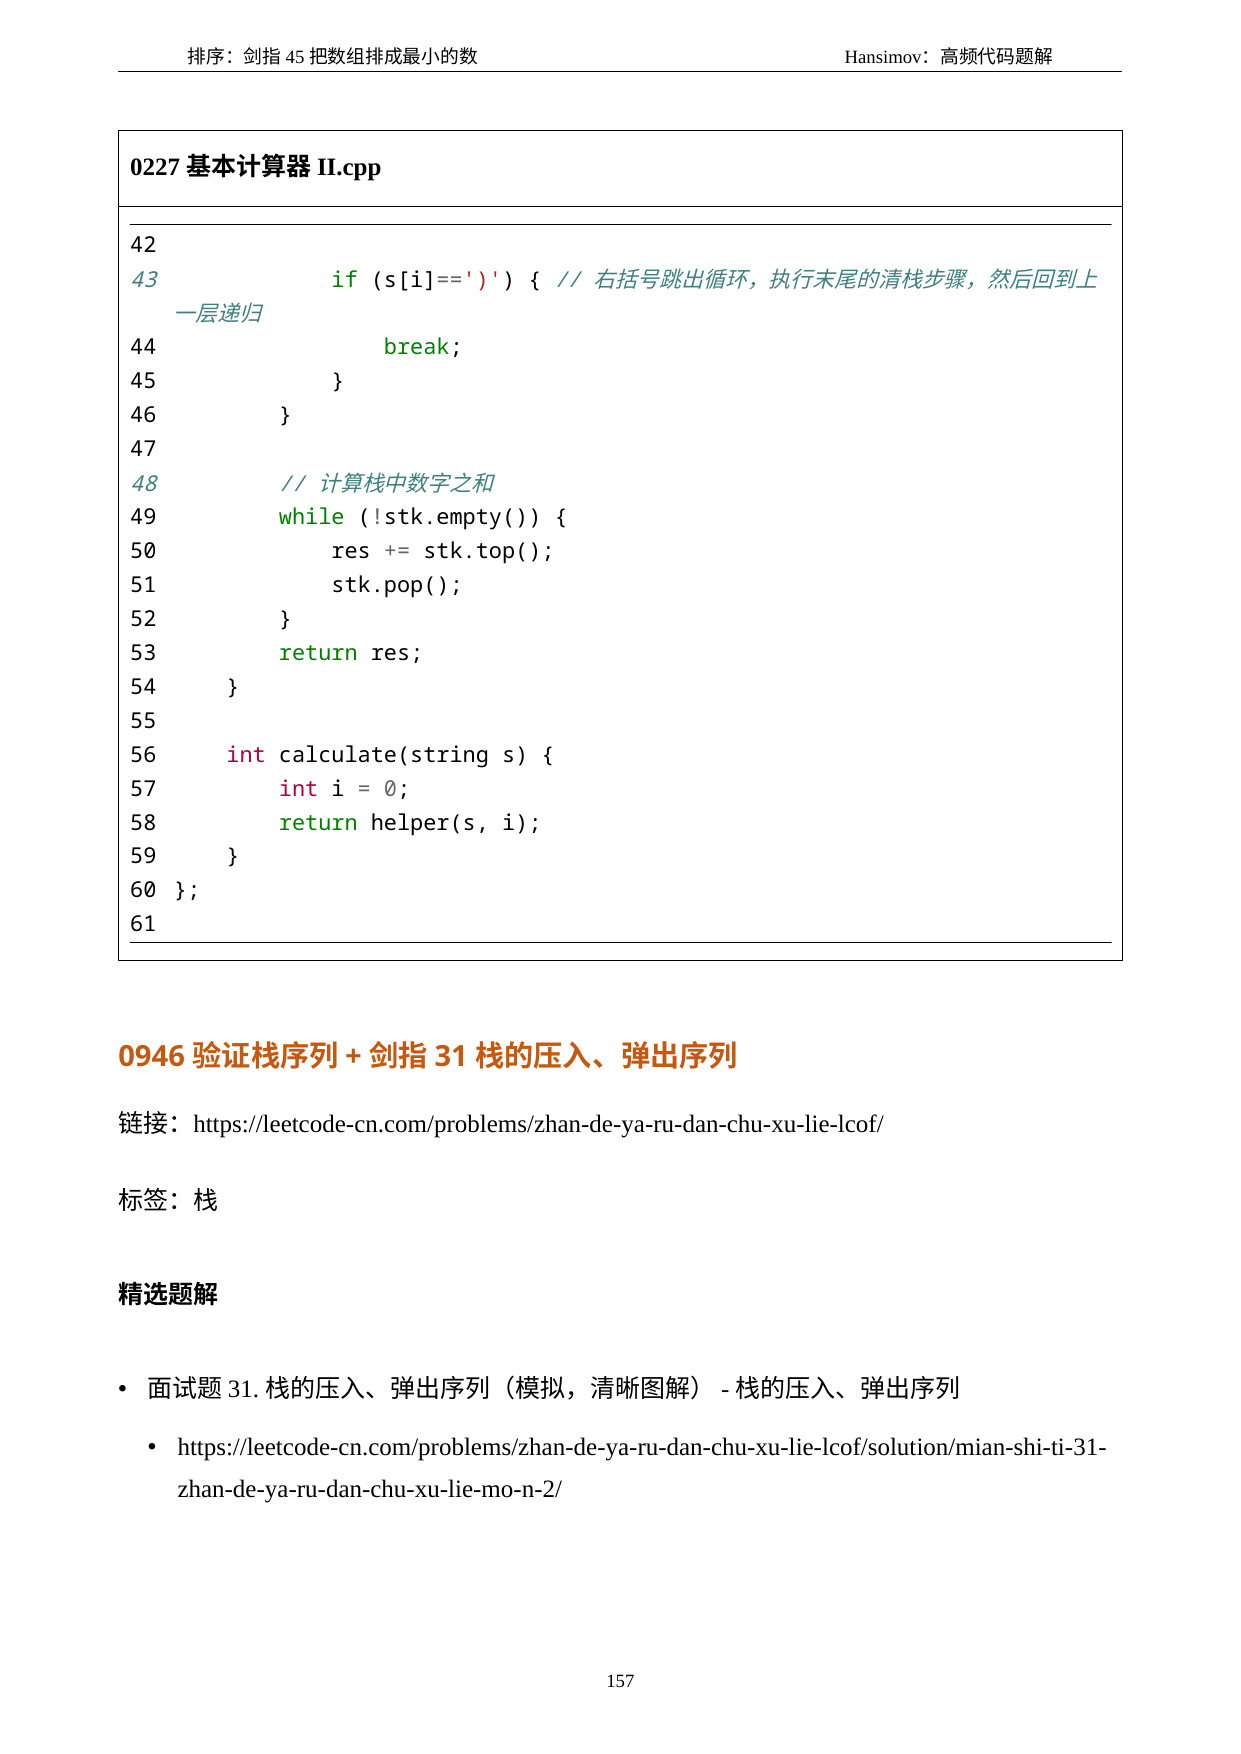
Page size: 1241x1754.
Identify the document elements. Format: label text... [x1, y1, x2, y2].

text 面试题31. 栈的压入、弹出序列（模拟，清晰图解） - 栈的压入、弹出序列 [118, 1352, 1122, 1420]
text https://leetcode-cn.com/problems/zhan-de-ya-ru-dan-chu-xu-lie-lcof/solution/mian-shi-ti-31-zhan-de-ya-ru-dan-chu-xu-lie-mo-n-2/ [148, 1429, 1122, 1506]
table_header 0227 基本计算器 II.cpp [119, 131, 1122, 206]
subtitle 精选题解 [118, 1258, 1097, 1326]
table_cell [119, 207, 1122, 960]
text 链接：https://leetcode-cn.com/problems/zhan-de-ya-ru-dan-chu-xu-lie-lcof/ [118, 1087, 1122, 1155]
text 标签：栈 [118, 1164, 1122, 1232]
subtitle 0946 验证栈序列 + 剑指 31 栈的压入、弹出序列 [118, 1019, 1097, 1087]
